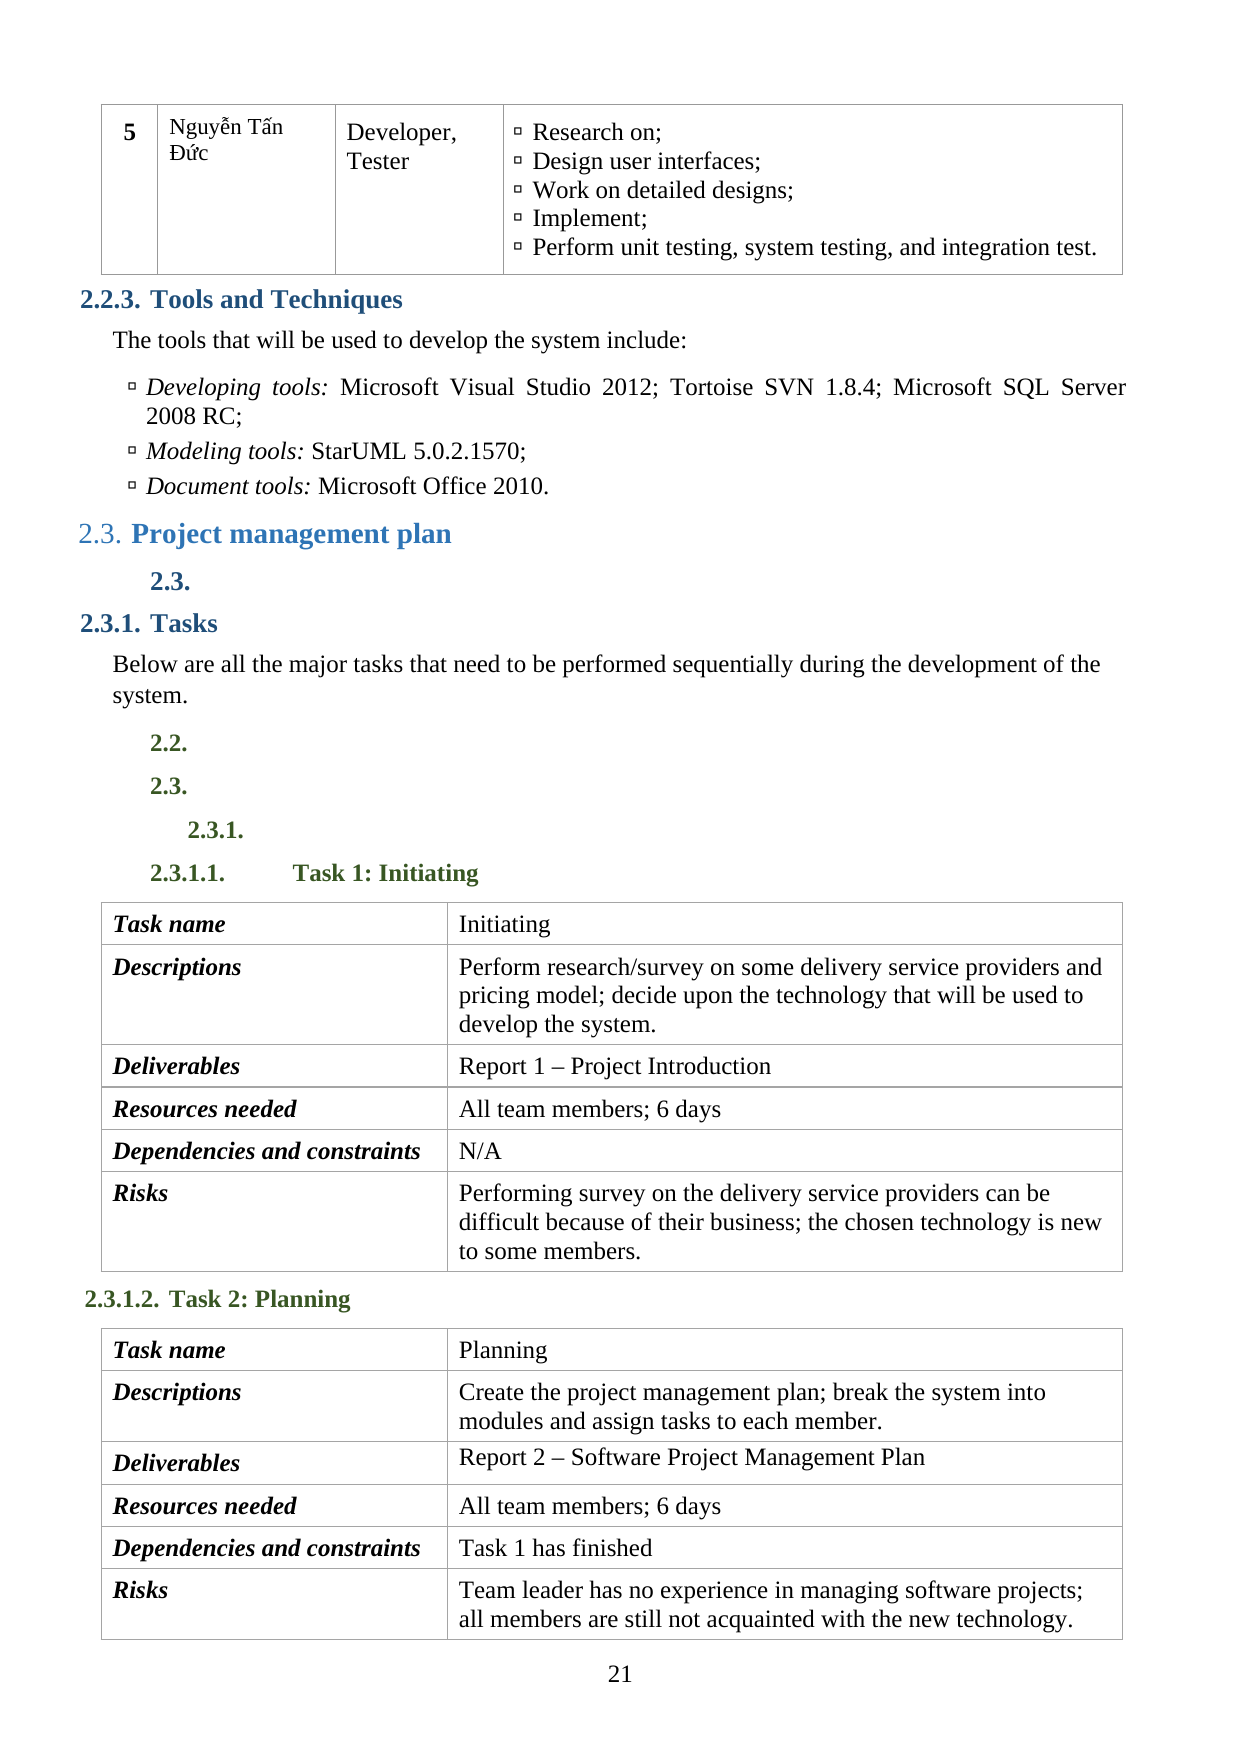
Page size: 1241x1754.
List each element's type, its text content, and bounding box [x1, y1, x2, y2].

table_cell Risks [102, 1569, 447, 1639]
table_cell Team leader has no experience in managing software projects; all members are still not acquainted with the new technology. [448, 1569, 1122, 1639]
table_cell Perform research/survey on some delivery service providers and pricing model; decide upon the technology that will be used to develop the system. [448, 945, 1122, 1044]
table_cell Developer, Tester [336, 105, 503, 273]
subtitle Task 2: Planning [159, 1284, 1128, 1313]
list Document tools: Microsoft Office 2010. [127, 471, 1128, 500]
table_cell Dependencies and constraints [102, 1527, 447, 1568]
table_cell Risks [102, 1172, 447, 1271]
table_cell Deliverables [102, 1442, 447, 1483]
table_header Initiating [448, 903, 1122, 944]
subtitle Task 1: Initiating [225, 858, 1128, 887]
table_cell Nguyễn Tấn Đức [158, 105, 335, 273]
table_cell Resources needed [102, 1485, 447, 1526]
table_header Task name [102, 1329, 447, 1370]
subtitle Tools and Techniques [141, 283, 1128, 314]
table_header Task name [102, 903, 447, 944]
list Developing tools: Microsoft Visual Studio 2012; Tortoise SVN 1.8.4; Microsoft SQL Server 2008 RC; [127, 372, 1128, 430]
table_cell Task 1 has finished [448, 1527, 1122, 1568]
table_cell Descriptions [102, 1371, 447, 1441]
table_cell Resources needed [102, 1088, 447, 1129]
table_cell Report 1 – Project Introduction [448, 1045, 1122, 1086]
table_cell All team members; 6 days [448, 1485, 1122, 1526]
table_cell Performing survey on the delivery service providers can be difficult because of their business; the chosen technology is new to some members. [448, 1172, 1122, 1271]
table_cell 5 [102, 105, 157, 273]
table_header Planning [448, 1329, 1122, 1370]
table_cell Report 2 – Software Project Management Plan [448, 1442, 1122, 1483]
table_cell Deliverables [102, 1045, 447, 1086]
table_cell Descriptions [102, 945, 447, 1044]
table_cell All team members; 6 days [448, 1088, 1122, 1129]
subtitle Tasks [141, 607, 1128, 638]
list Modeling tools: StarUML 5.0.2.1570; [127, 436, 1128, 465]
text Below are all the major tasks that need to be performed sequentially during the development of the system. [112, 649, 1128, 709]
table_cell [504, 105, 1122, 273]
text The tools that will be used to develop the system include: [112, 325, 1128, 353]
subtitle Project management plan [122, 517, 1128, 550]
table_cell N/A [448, 1130, 1122, 1171]
table_cell Create the project management plan; break the system into modules and assign tasks to each member. [448, 1371, 1122, 1441]
table_cell Dependencies and constraints [102, 1130, 447, 1171]
